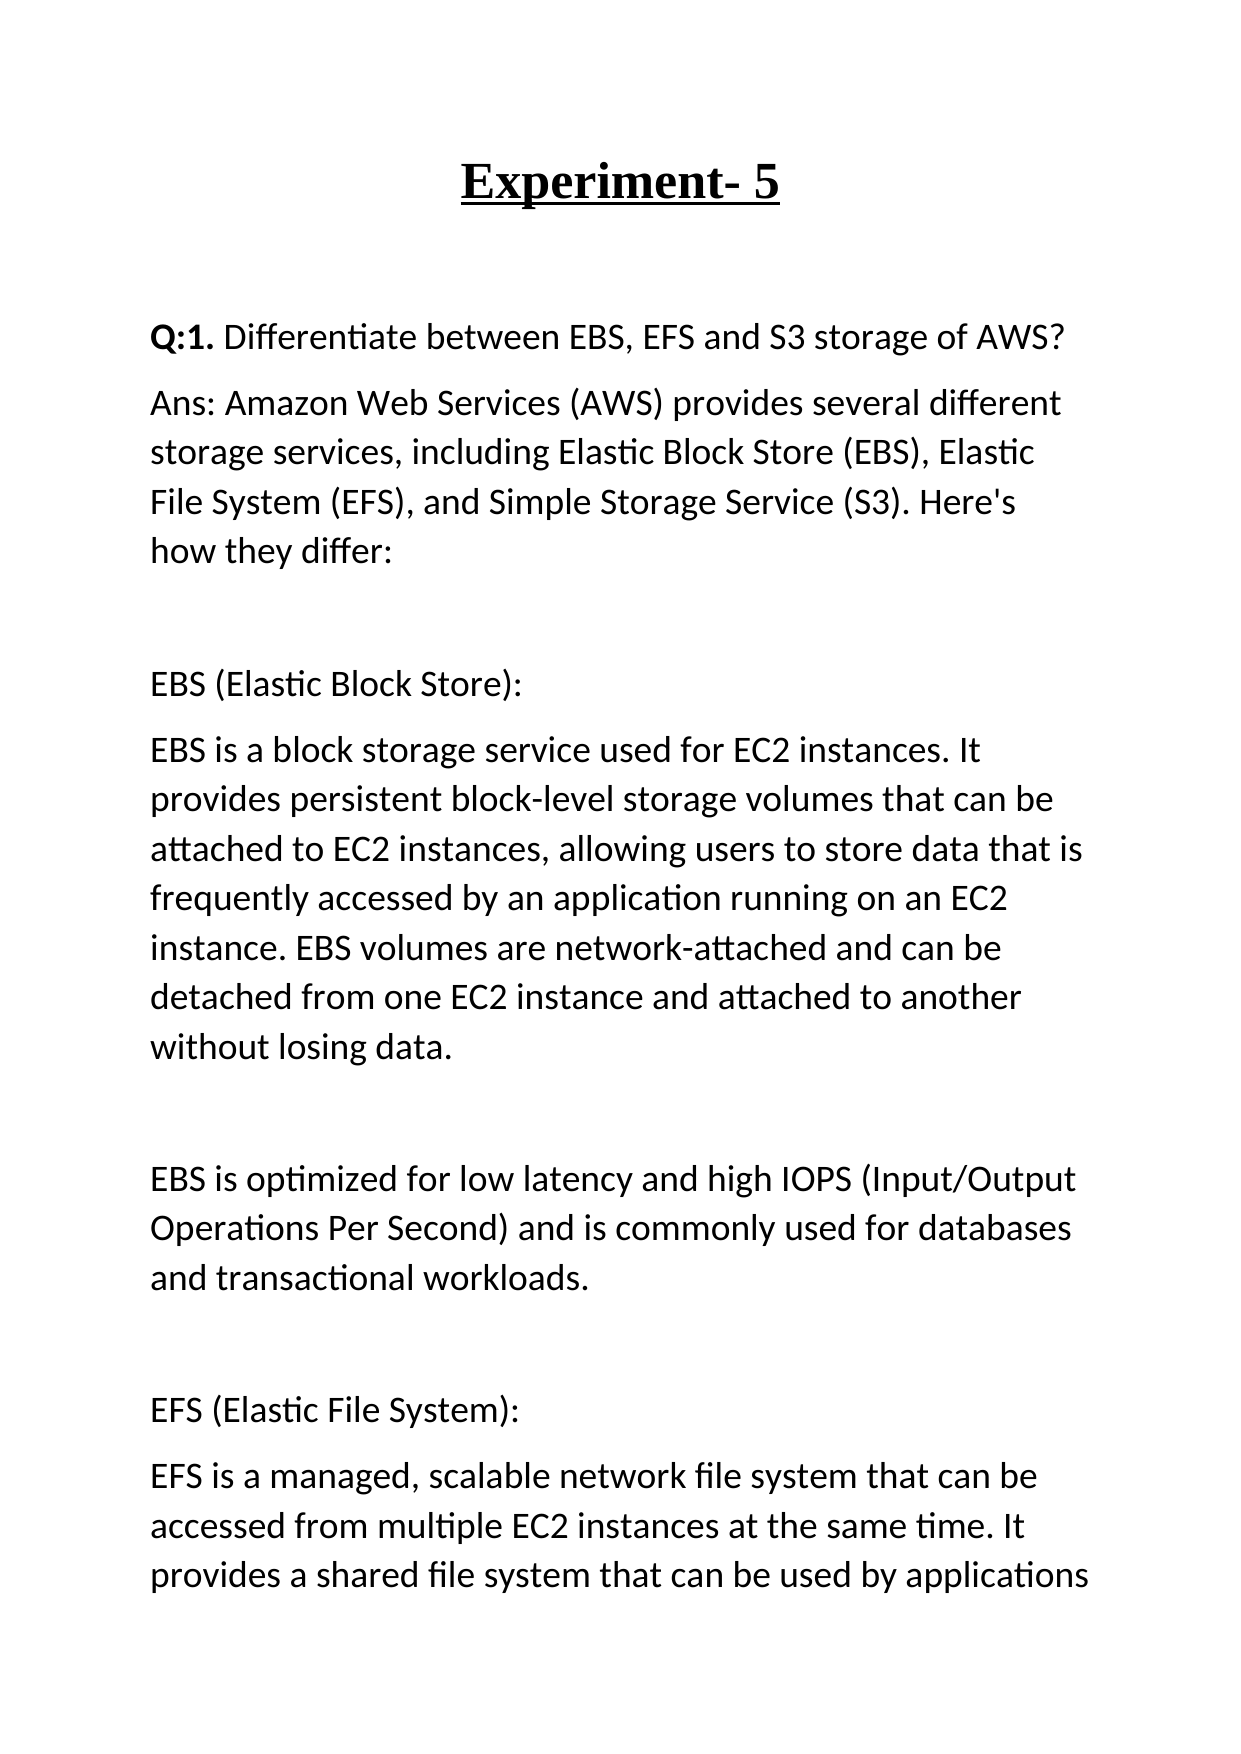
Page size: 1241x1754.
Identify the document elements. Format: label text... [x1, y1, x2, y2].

text Ans: Amazon Web Services (AWS) provides several different storage services, including Elastic Block Store (EBS), Elastic File System (EFS), and Simple Storage Service (S3). Here's how they differ: [150, 379, 1090, 573]
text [150, 1452, 1090, 1597]
text Q:1. Differentiate between EBS, EFS and S3 storage of AWS? [150, 313, 1090, 358]
text EFS (Elastic File System): [150, 1386, 1090, 1432]
text EBS (Elastic Block Store): [150, 659, 1090, 705]
text EBS is a block storage service used for EC2 instances. It provides persistent block-level storage volumes that can be attached to EC2 instances, allowing users to store data that is frequently accessed by an application running on an EC2 instance. EBS volumes are network-attached and can be detached from one EC2 instance and attached to another without losing data. [150, 726, 1090, 1068]
text EBS is optimized for low latency and high IOPS (Input/Output Operations Per Second) and is commonly used for databases and transactional workloads. [150, 1155, 1090, 1300]
text Experiment- 5 [150, 150, 1090, 210]
